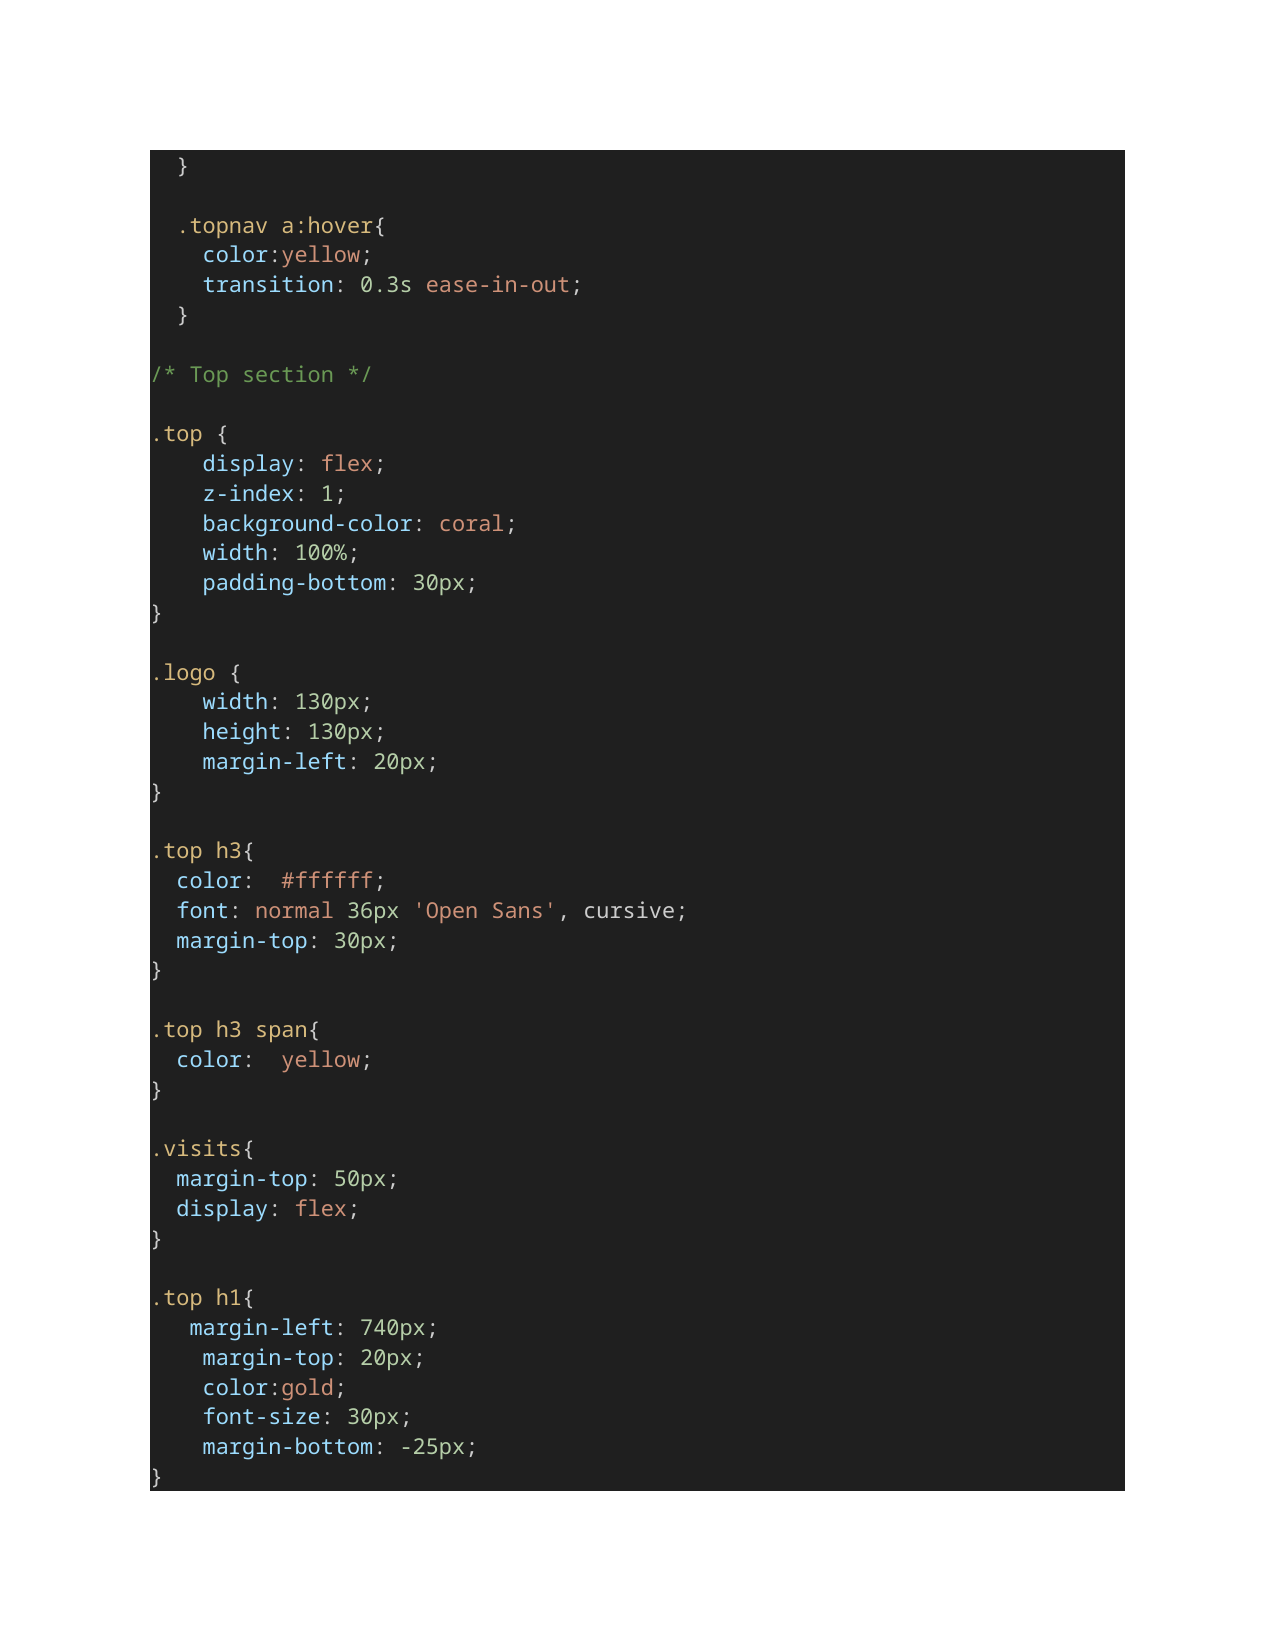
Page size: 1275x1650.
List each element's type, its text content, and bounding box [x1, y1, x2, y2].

text } [150, 1461, 1125, 1491]
text } [150, 597, 1125, 627]
text display: flex; [150, 1193, 1125, 1222]
text } [150, 150, 1125, 180]
text font: normal 36px 'Open Sans', cursive; [150, 895, 1125, 924]
text width: 130px; [150, 686, 1125, 716]
text z-index: 1; [150, 478, 1125, 507]
text .logo { [150, 656, 1125, 686]
text font-size: 30px; [150, 1401, 1125, 1431]
text } [150, 776, 1125, 805]
text margin-bottom: -25px; [150, 1431, 1125, 1461]
text .top { [150, 418, 1125, 448]
text margin-top: 30px; [150, 924, 1125, 954]
text color: yellow; [150, 1044, 1125, 1073]
text .top h3{ [150, 835, 1125, 865]
text transition: 0.3s ease-in-out; [150, 269, 1125, 299]
text } [150, 1073, 1125, 1103]
text } [150, 954, 1125, 984]
text margin-top: 20px; [150, 1342, 1125, 1371]
text .topnav a:hover{ [150, 209, 1125, 239]
text padding-bottom: 30px; [150, 567, 1125, 597]
text .visits{ [150, 1133, 1125, 1163]
text color:yellow; [150, 239, 1125, 269]
text height: 130px; [150, 716, 1125, 746]
text width: 100%; [150, 537, 1125, 567]
text } [150, 1222, 1125, 1252]
text /* Top section */ [150, 358, 1125, 388]
text margin-left: 740px; [150, 1312, 1125, 1342]
text background-color: coral; [150, 507, 1125, 537]
text margin-top: 50px; [150, 1163, 1125, 1193]
text } [150, 299, 1125, 329]
text color: #ffffff; [150, 865, 1125, 895]
text .top h3 span{ [150, 1014, 1125, 1044]
text .top h1{ [150, 1282, 1125, 1312]
text display: flex; [150, 448, 1125, 478]
text color:gold; [150, 1371, 1125, 1401]
text margin-left: 20px; [150, 746, 1125, 776]
